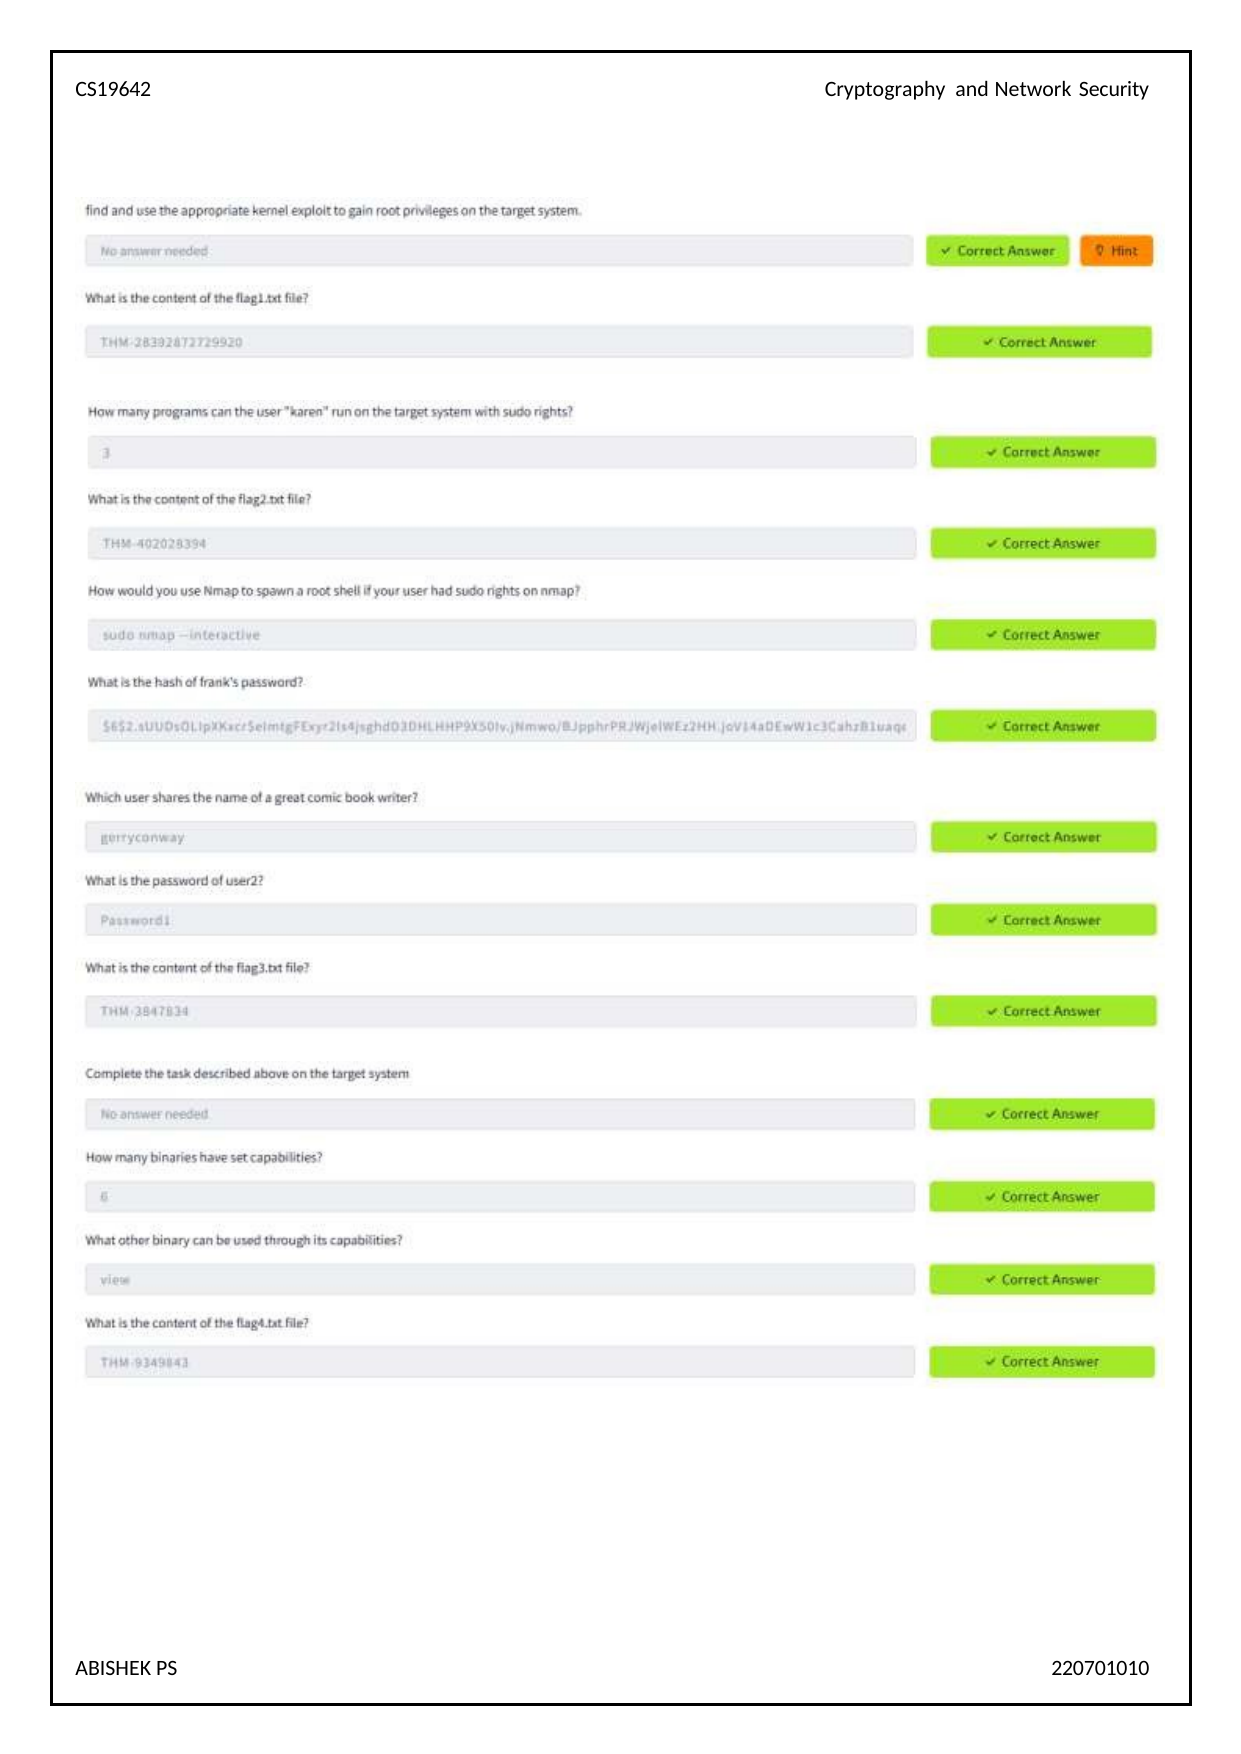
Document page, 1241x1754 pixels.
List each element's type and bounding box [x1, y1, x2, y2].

picture [87, 400, 1166, 753]
picture [75, 1061, 1166, 1389]
picture [75, 197, 1166, 374]
picture [75, 782, 1166, 1035]
